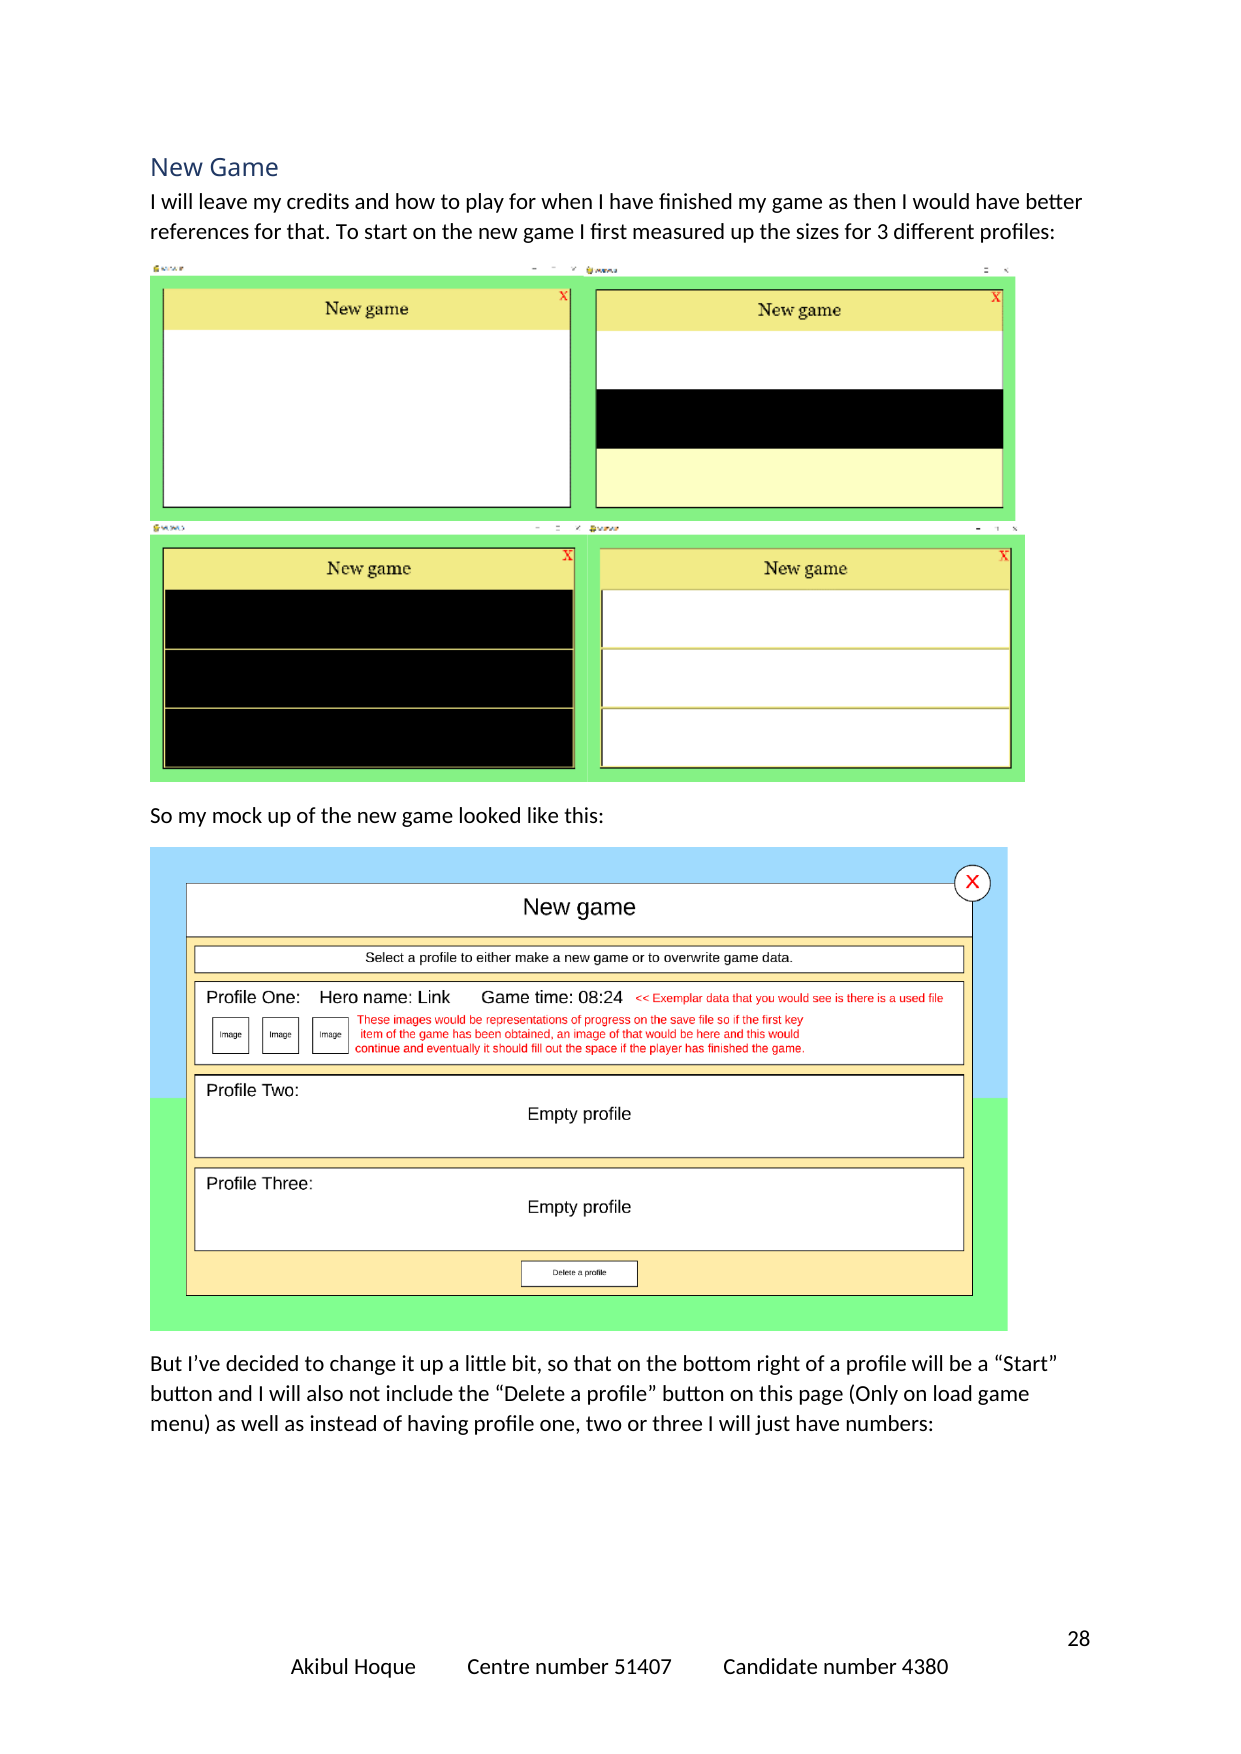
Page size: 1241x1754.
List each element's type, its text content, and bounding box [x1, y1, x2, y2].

picture [150, 847, 1008, 1331]
text I will leave my credits and how to play for when I have finished my game as then I would have better references for that. To start on the new game I first measured up the sizes for 3 different profiles: [150, 187, 1090, 245]
subtitle New Game [150, 150, 1090, 184]
picture [150, 263, 1016, 521]
picture [150, 522, 1025, 782]
text So my mock up of the new game looked like this: [150, 801, 1090, 829]
text But I’ve decided to change it up a little bit, so that on the bottom right of a profile will be a “Start” button and I will also not include the “Delete a profile” button on this page (Only on load game menu) as well as instead of having profile one, two or three I will just have numbers: [150, 1349, 1090, 1437]
